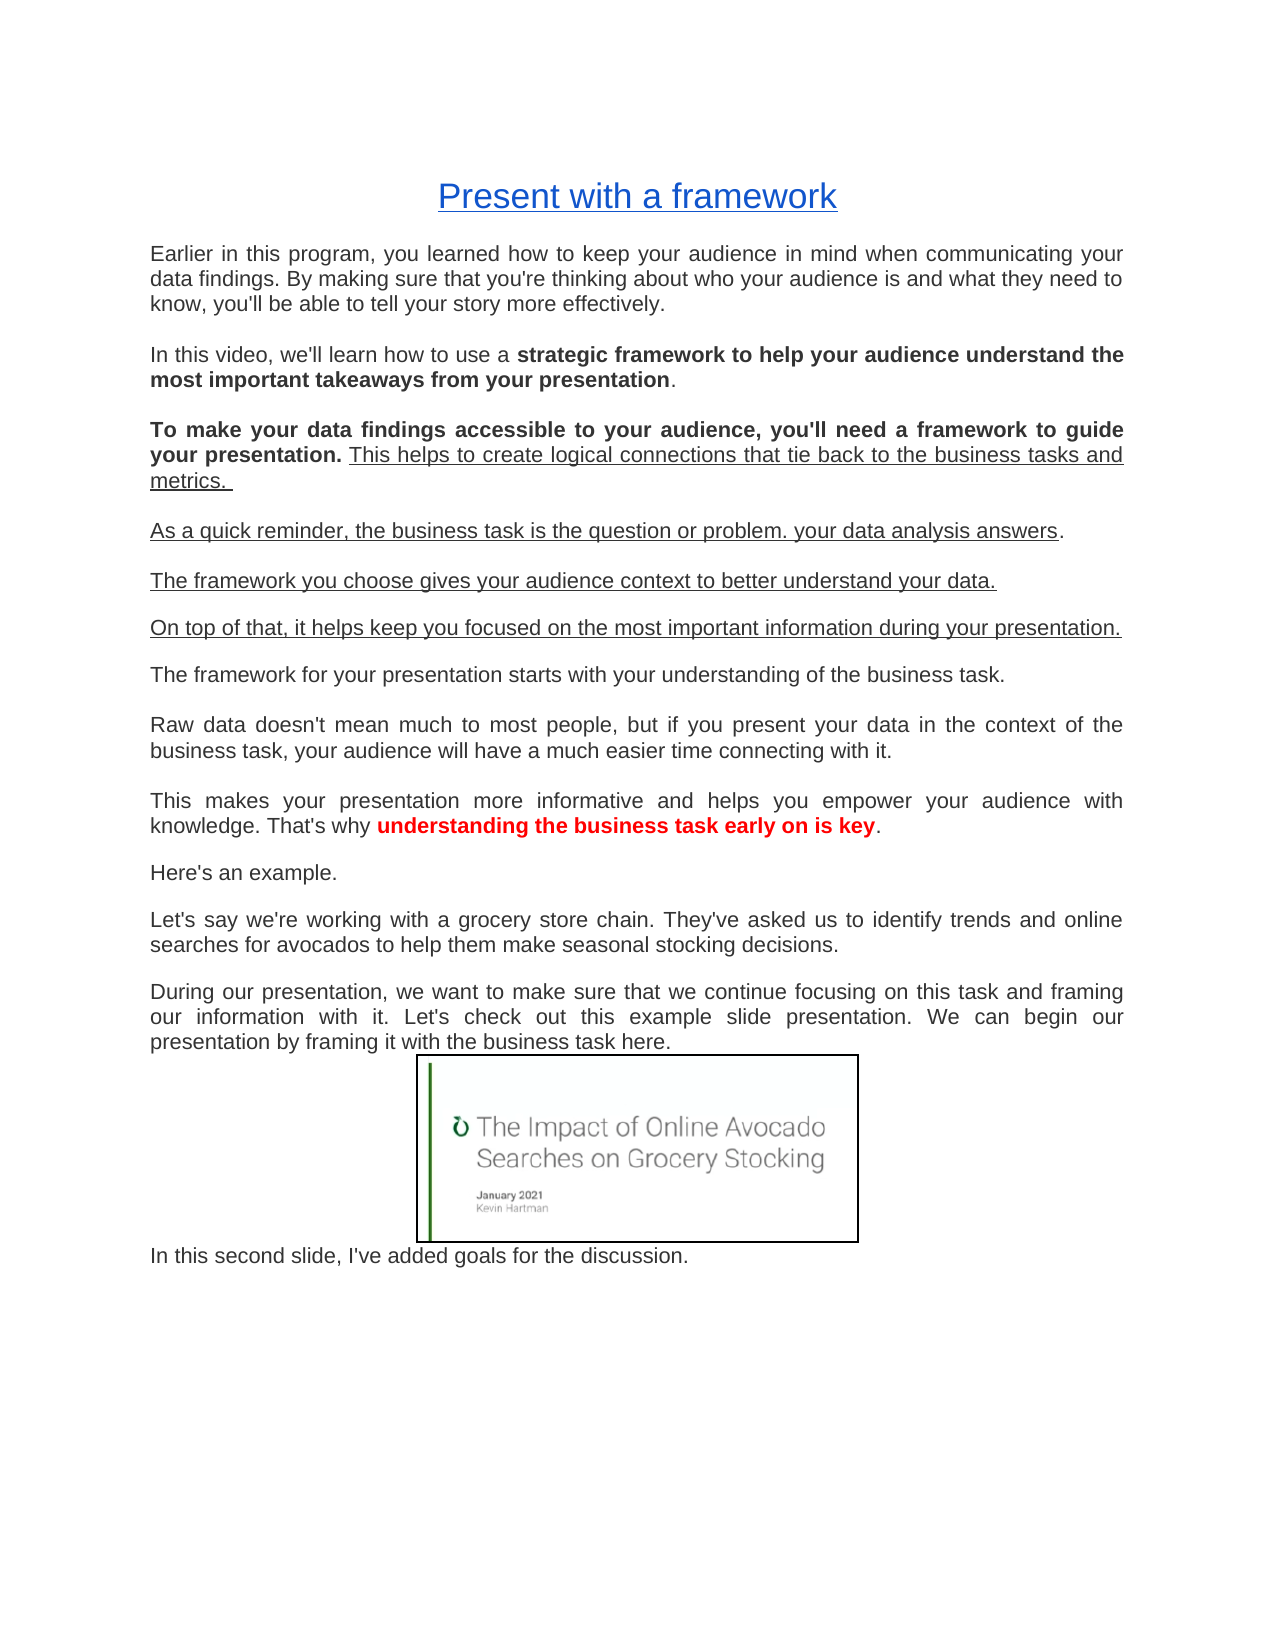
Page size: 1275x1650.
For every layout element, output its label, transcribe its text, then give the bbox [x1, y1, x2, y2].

picture [418, 1056, 857, 1241]
text Earlier in this program, you learned how to keep your audience in mind when communicating your data findings. By making sure that you're thinking about who your audience is and what they need to know, you'll be able to tell your story more effectively. [150, 241, 1125, 316]
text During our presentation, we want to make sure that we continue focusing on this task and framing our information with it. Let's check out this example slide presentation. We can begin our presentation by framing it with the business task here. [150, 979, 1125, 1054]
text On top of that, it helps keep you focused on the most important information during your presentation. [150, 615, 1125, 640]
text In this second slide, I've added goals for the discussion. [150, 1243, 1125, 1268]
text Here's an example. [150, 860, 1125, 885]
text As a quick reminder, the business task is the question or problem. your data analysis answers. [150, 518, 1125, 543]
text In this video, we'll learn how to use a strategic framework to help your audience understand the most important takeaways from your presentation. [150, 342, 1125, 392]
text This makes your presentation more informative and helps you empower your audience with knowledge. That's why understanding the business task early on is key. [150, 788, 1125, 838]
text The framework for your presentation starts with your understanding of the business task. [150, 662, 1125, 687]
text To make your data findings accessible to your audience, you'll need a framework to guide your presentation. This helps to create logical connections that tie back to the business tasks and metrics. [150, 417, 1125, 493]
text Present with a framework [150, 175, 1125, 216]
text Let's say we're working with a grocery store chain. They've asked us to identify trends and online searches for avocados to help them make seasonal stocking decisions. [150, 907, 1125, 957]
text Raw data doesn't mean much to most people, but if you present your data in the context of the business task, your audience will have a much easier time connecting with it. [150, 712, 1125, 763]
text The framework you choose gives your audience context to better understand your data. [150, 568, 1125, 594]
